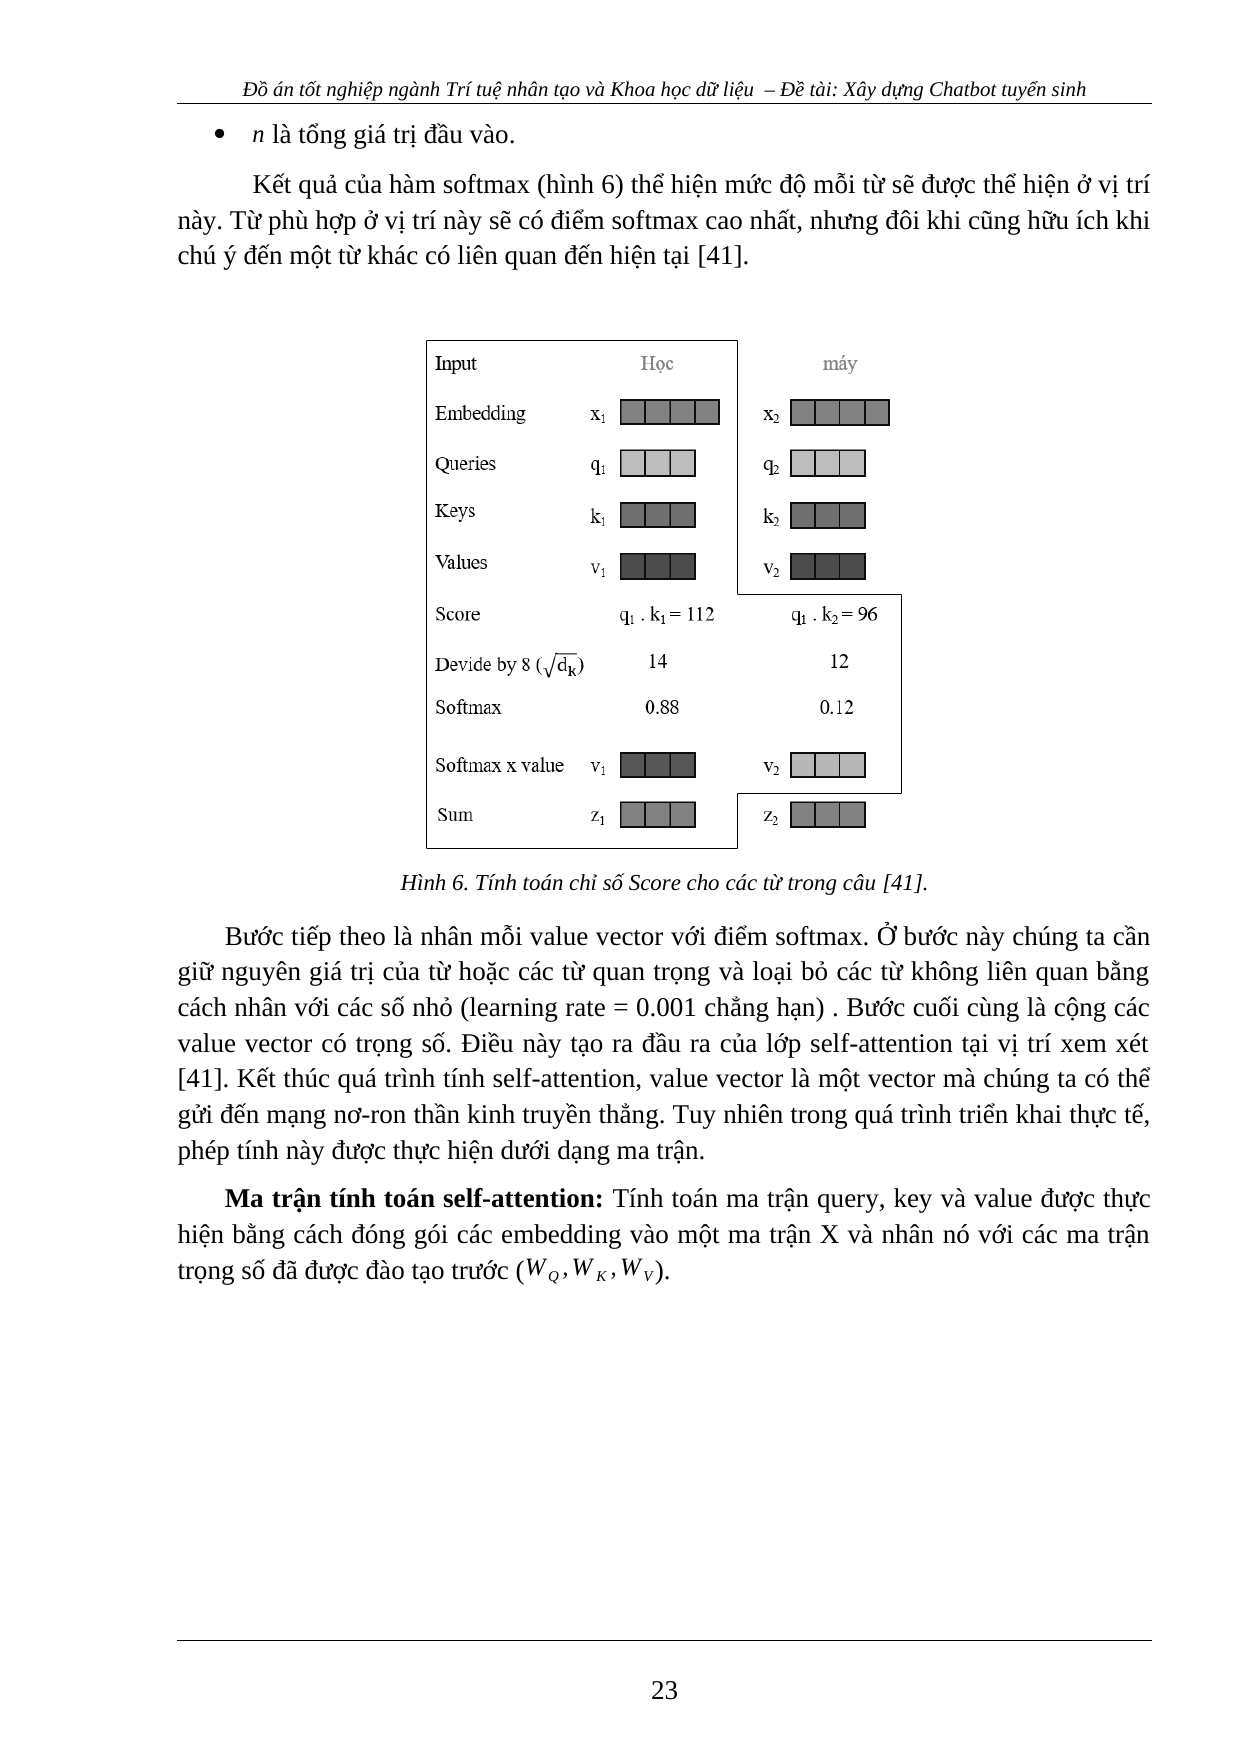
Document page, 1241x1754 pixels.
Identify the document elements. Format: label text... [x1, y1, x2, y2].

text Kết quả của hàm softmax (hình 6) thể hiện mức độ mỗi từ sẽ được thể hiện ở vị trí này. Từ phù hợp ở vị trí này sẽ có điểm softmax cao nhất, nhưng đôi khi cũng hữu ích khi chú ý đến một từ khác có liên quan đến hiện tại . [177, 168, 1152, 271]
text Ma trận tính toán self-attention: Tính toán ma trận query, key và value được thực hiện bằng cách đóng gói các embedding vào một ma trận X và nhân nó với các ma trận trọng số đã được đào tạo trước (). [177, 1182, 1152, 1285]
list là tổng giá trị đầu vào. [215, 118, 1152, 151]
text Bước tiếp theo là nhân mỗi value vector với điểm softmax. Ở bước này chúng ta cần giữ nguyên giá trị của từ hoặc các từ quan trọng và loại bỏ các từ không liên quan bằng cách nhân với các số nhỏ (learning rate = 0.001 chẳng hạn) . Bước cuối cùng là cộng các value vector có trọng số. Điều này tạo ra đầu ra của lớp self-attention tại vị trí xem xét . Kết thúc quá trình tính self-attention, value vector là một vector mà chúng ta có thể gửi đến mạng nơ-ron thần kinh truyền thẳng. Tuy nhiên trong quá trình triển khai thực tế, phép tính này được thực hiện dưới dạng ma trận. [177, 920, 1152, 1165]
text Hình 6. Tính toán chỉ số Score cho các từ trong câu . [177, 869, 1152, 895]
